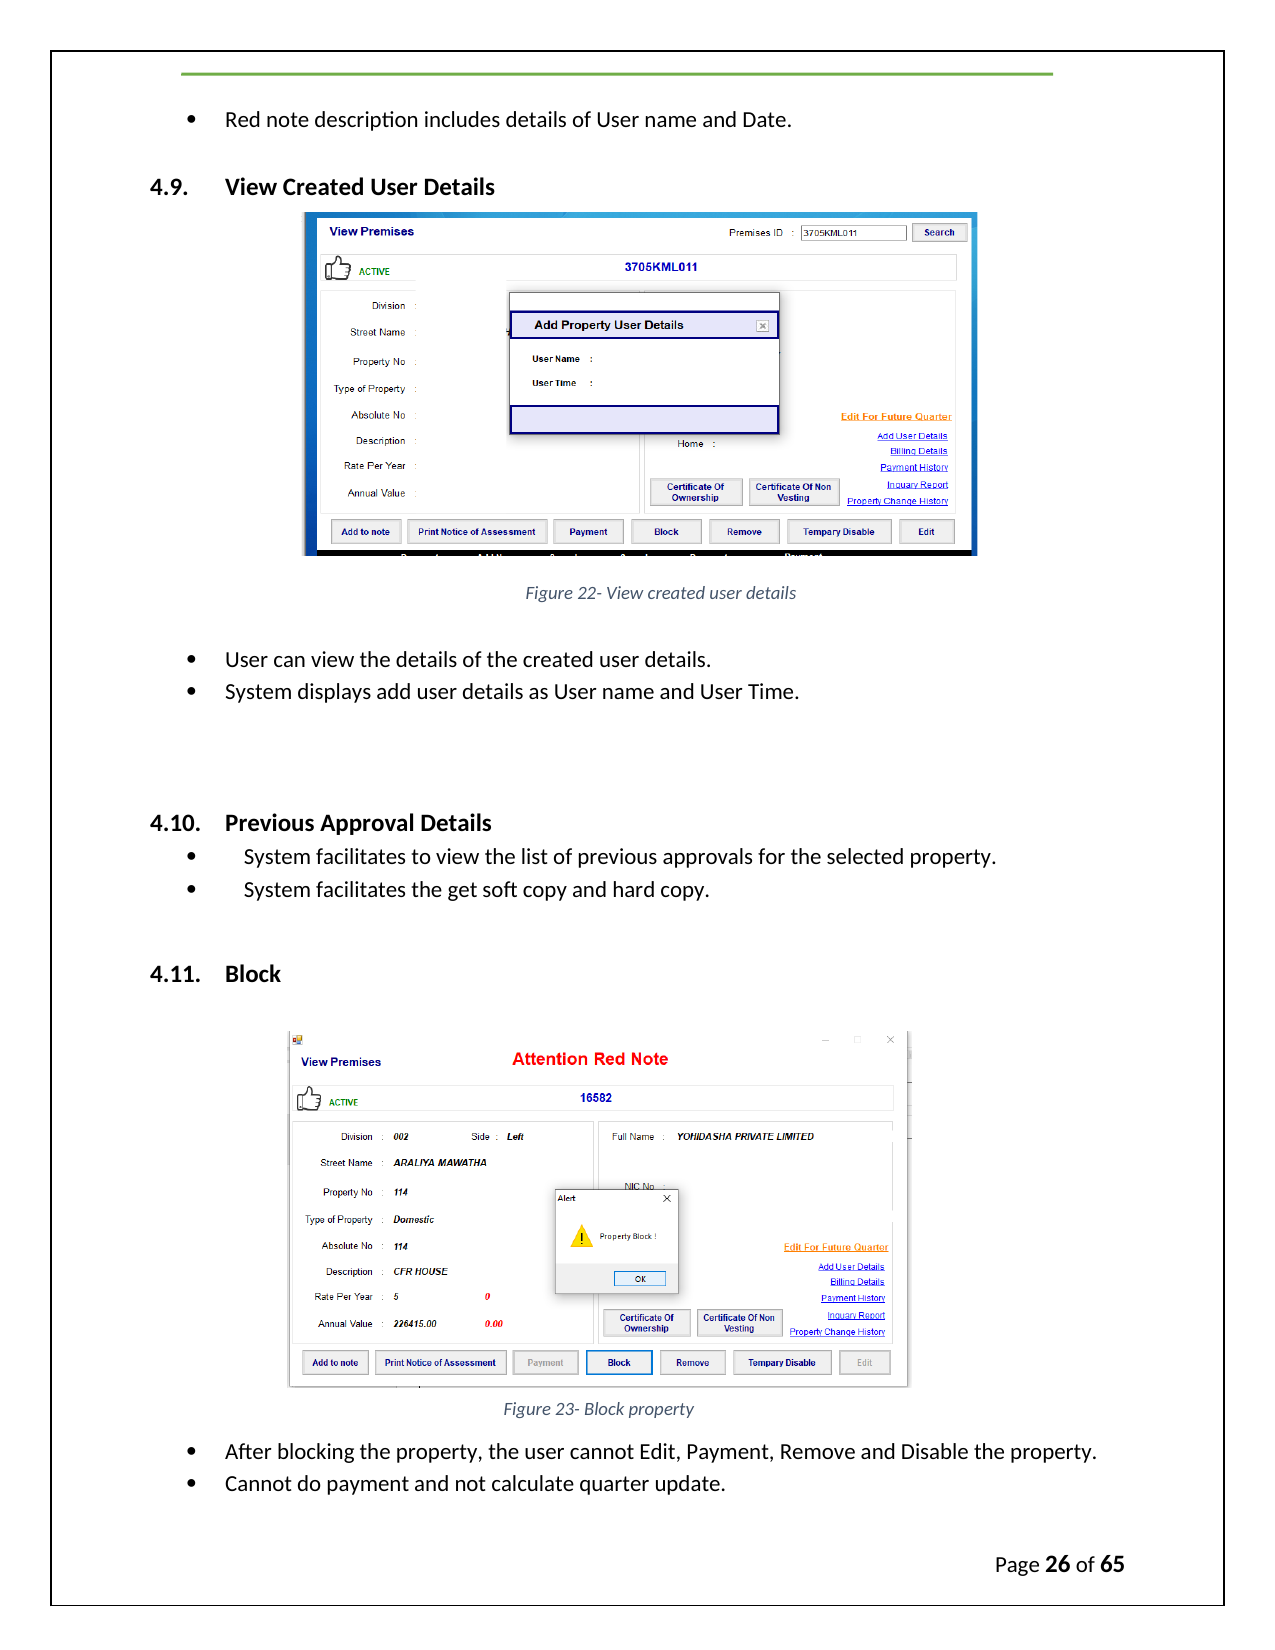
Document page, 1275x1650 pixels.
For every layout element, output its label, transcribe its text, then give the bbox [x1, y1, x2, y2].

list System facilitates the get soft copy and hard copy. [178, 875, 1092, 903]
list Cannot do payment and not calculate quarter update. [187, 1469, 1107, 1497]
list Red note description includes details of User name and Date. [187, 105, 1092, 133]
picture [287, 1031, 912, 1388]
subtitle View Created User Details [150, 171, 1125, 201]
list System displays add user details as User name and User Time. [187, 677, 1092, 706]
list After blocking the property, the user cannot Edit, Payment, Remove and Disable the property. [187, 1437, 1107, 1465]
list User can view the details of the created user details. [187, 645, 1092, 673]
subtitle Block [150, 958, 1125, 988]
picture [301, 212, 978, 556]
subtitle Previous Approval Details [150, 807, 1125, 838]
list System facilitates to view the list of previous approvals for the selected property. [178, 842, 1092, 871]
